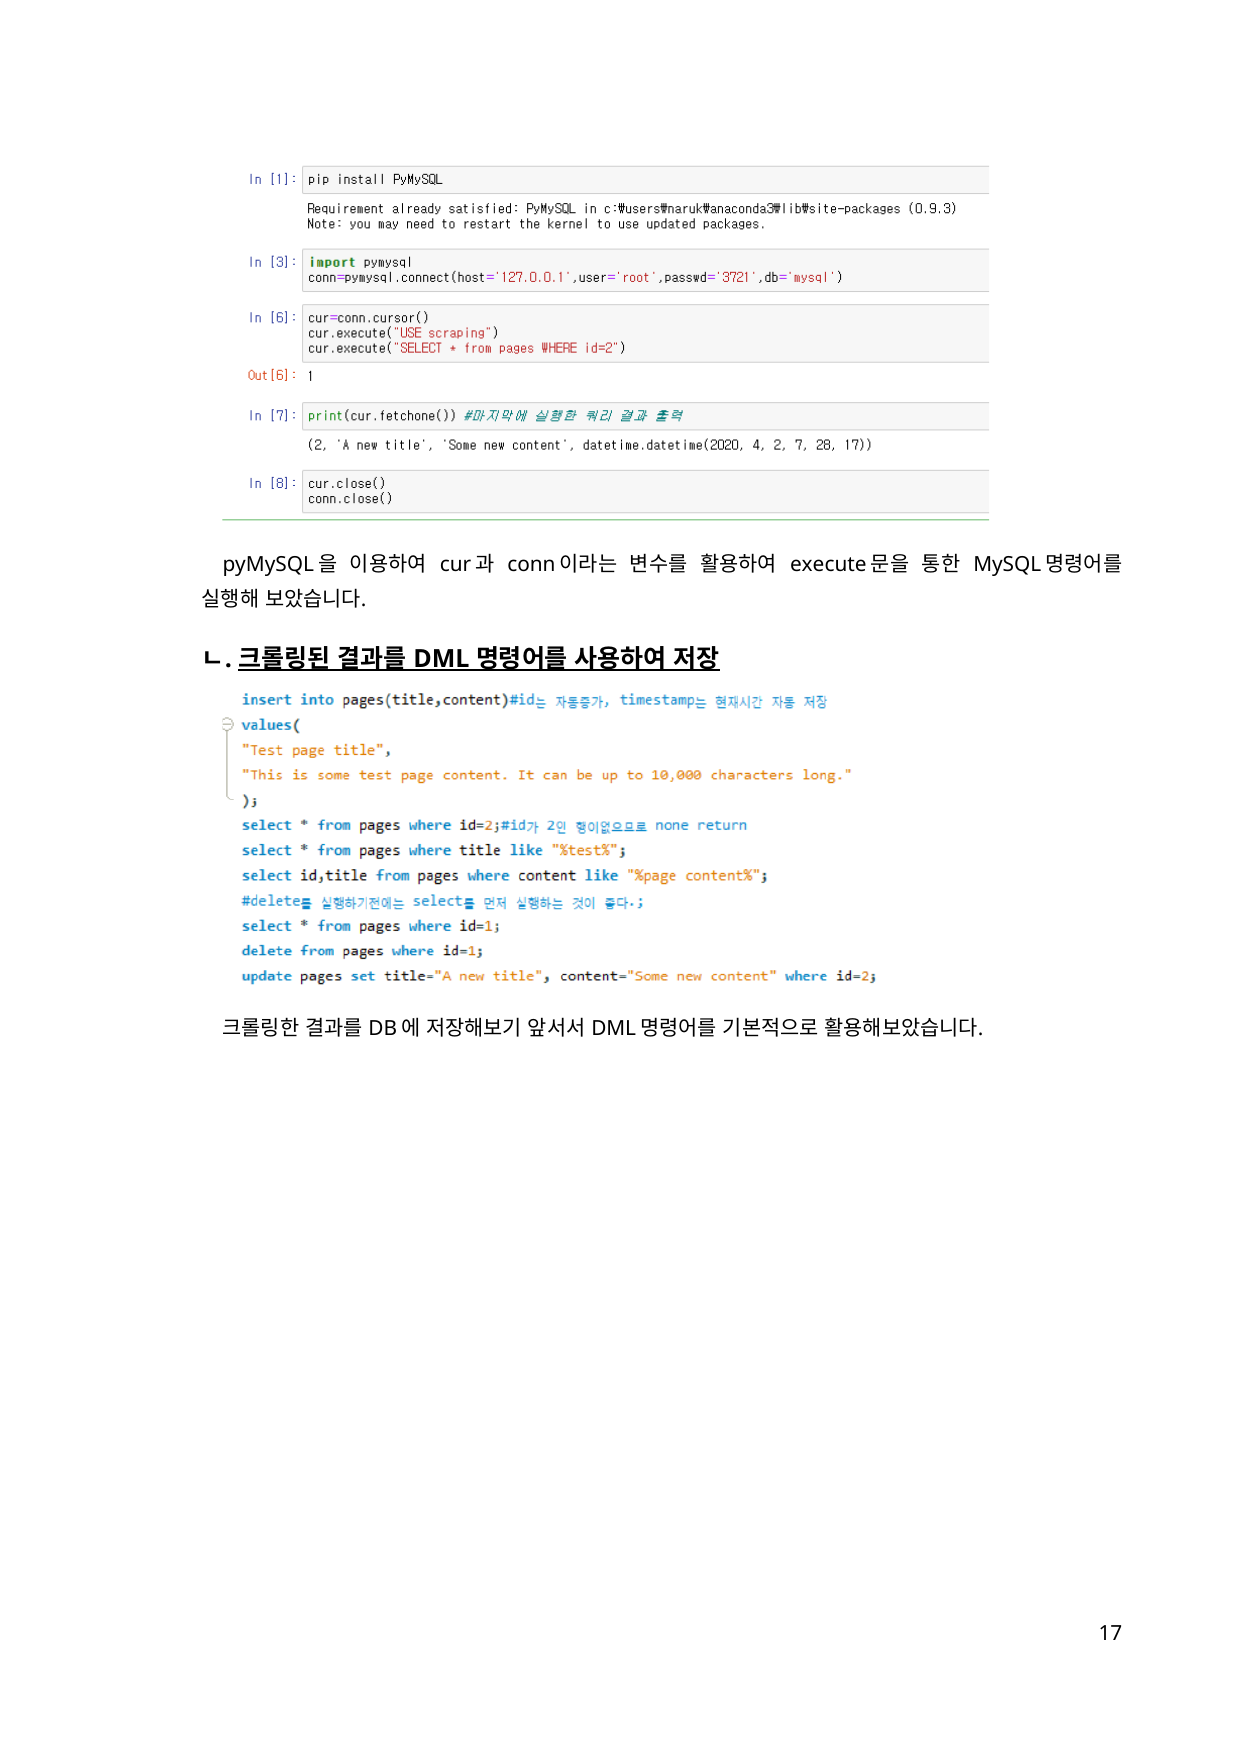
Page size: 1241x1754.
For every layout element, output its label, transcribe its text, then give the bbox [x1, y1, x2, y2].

text pyMySQL을 이용하여 cur과 conn이라는 변수를 활용하여 execute문을 통한 MySQL명령어를 실행해 보았습니다. [201, 548, 1122, 613]
picture [222, 159, 990, 523]
text ㄴ. 크롤링된 결과를 DML 명령어를 사용하여 저장 [118, 638, 1122, 674]
picture [222, 692, 908, 986]
text 크롤링한 결과를 DB에 저장해보기 앞서서 DML명령어를 기본적으로 활용해보았습니다. [201, 1011, 1122, 1041]
